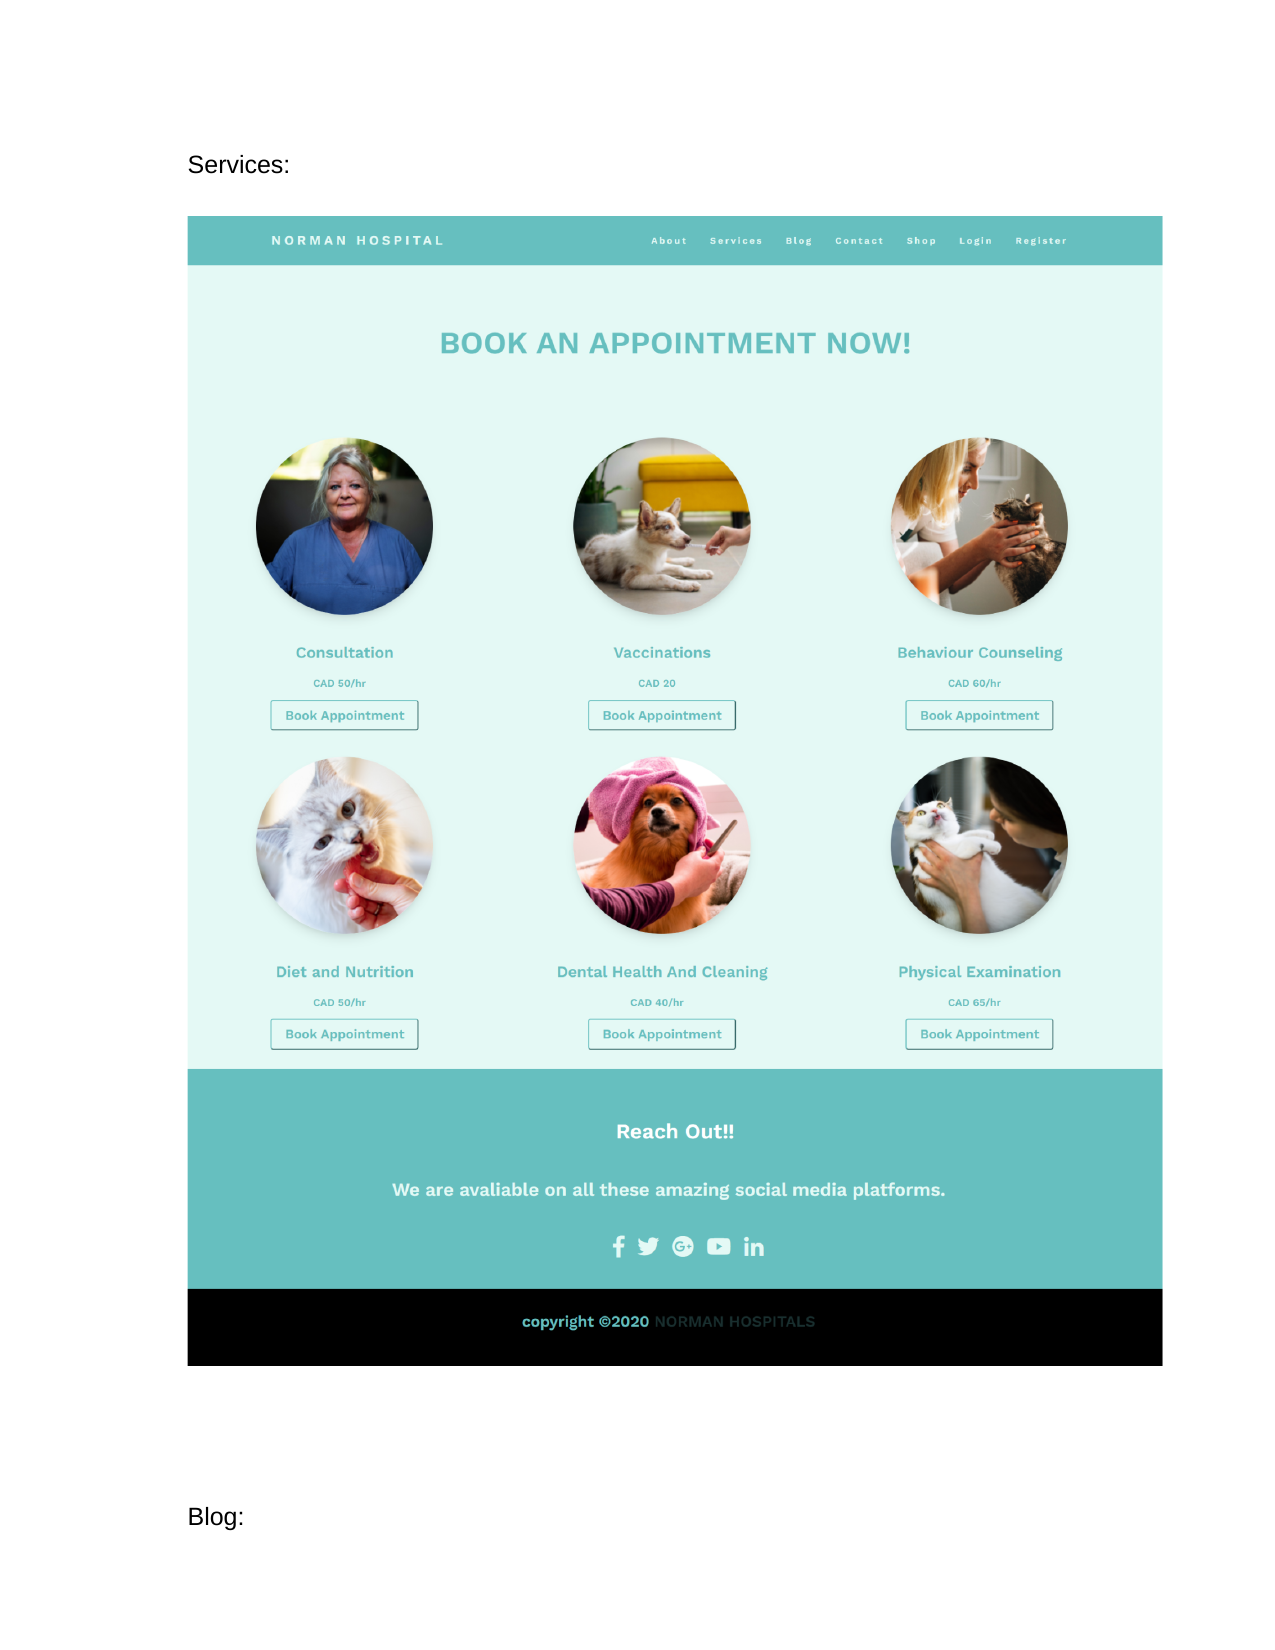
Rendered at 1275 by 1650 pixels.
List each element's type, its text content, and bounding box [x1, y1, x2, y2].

picture [187, 216, 1163, 1366]
text Blog: [187, 1502, 1125, 1531]
text Services: [187, 150, 1125, 179]
